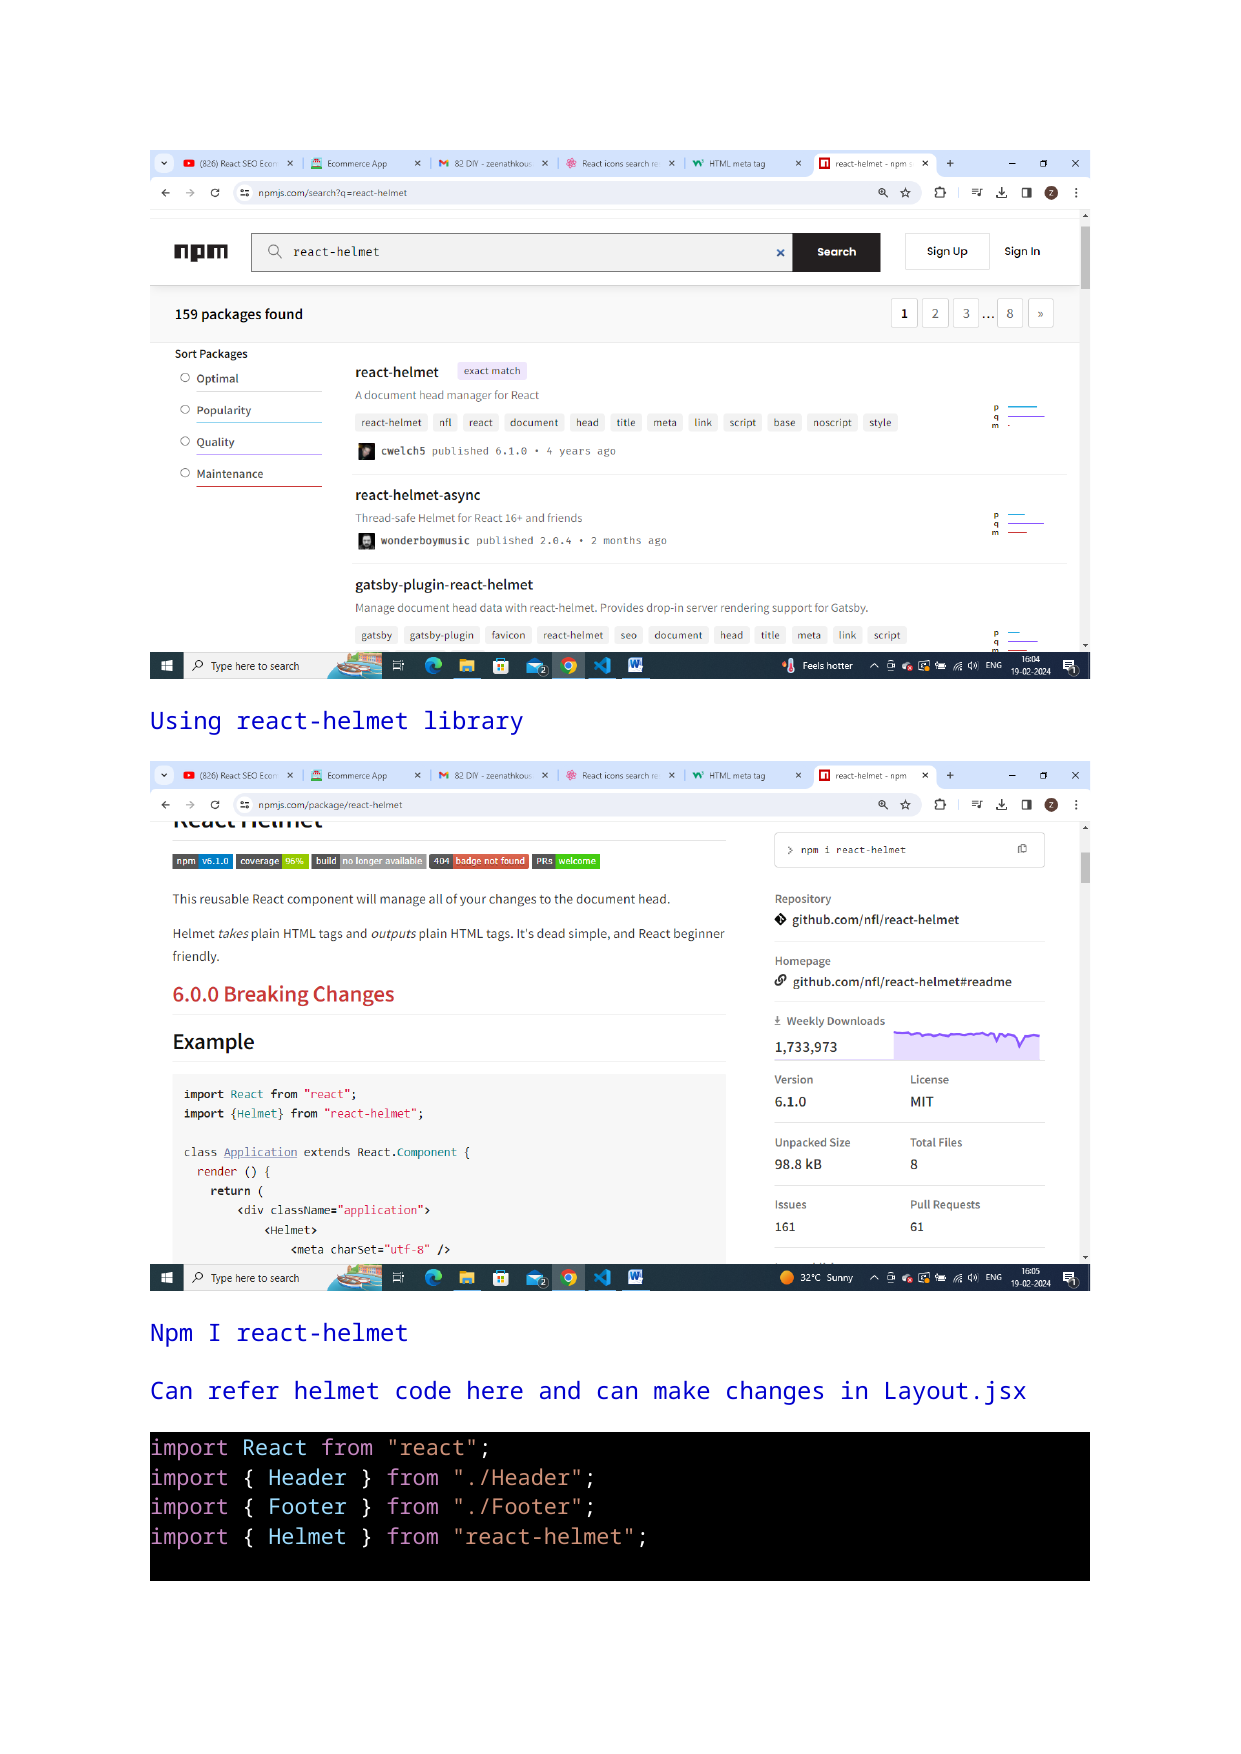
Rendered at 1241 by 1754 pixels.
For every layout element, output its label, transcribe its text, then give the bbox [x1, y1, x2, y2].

text import { Helmet } from "react-helmet"; [150, 1521, 1090, 1551]
text Using react-helmet library [150, 703, 1090, 736]
picture [150, 150, 1091, 679]
text import { Header } from "./Header"; [150, 1462, 1090, 1491]
text Npm I react-helmet [150, 1315, 1090, 1348]
text import React from "react"; [150, 1432, 1090, 1462]
text Can refer helmet code here and can make changes in Layout.jsx [150, 1373, 1090, 1406]
picture [150, 761, 1091, 1291]
text import { Footer } from "./Footer"; [150, 1491, 1090, 1521]
